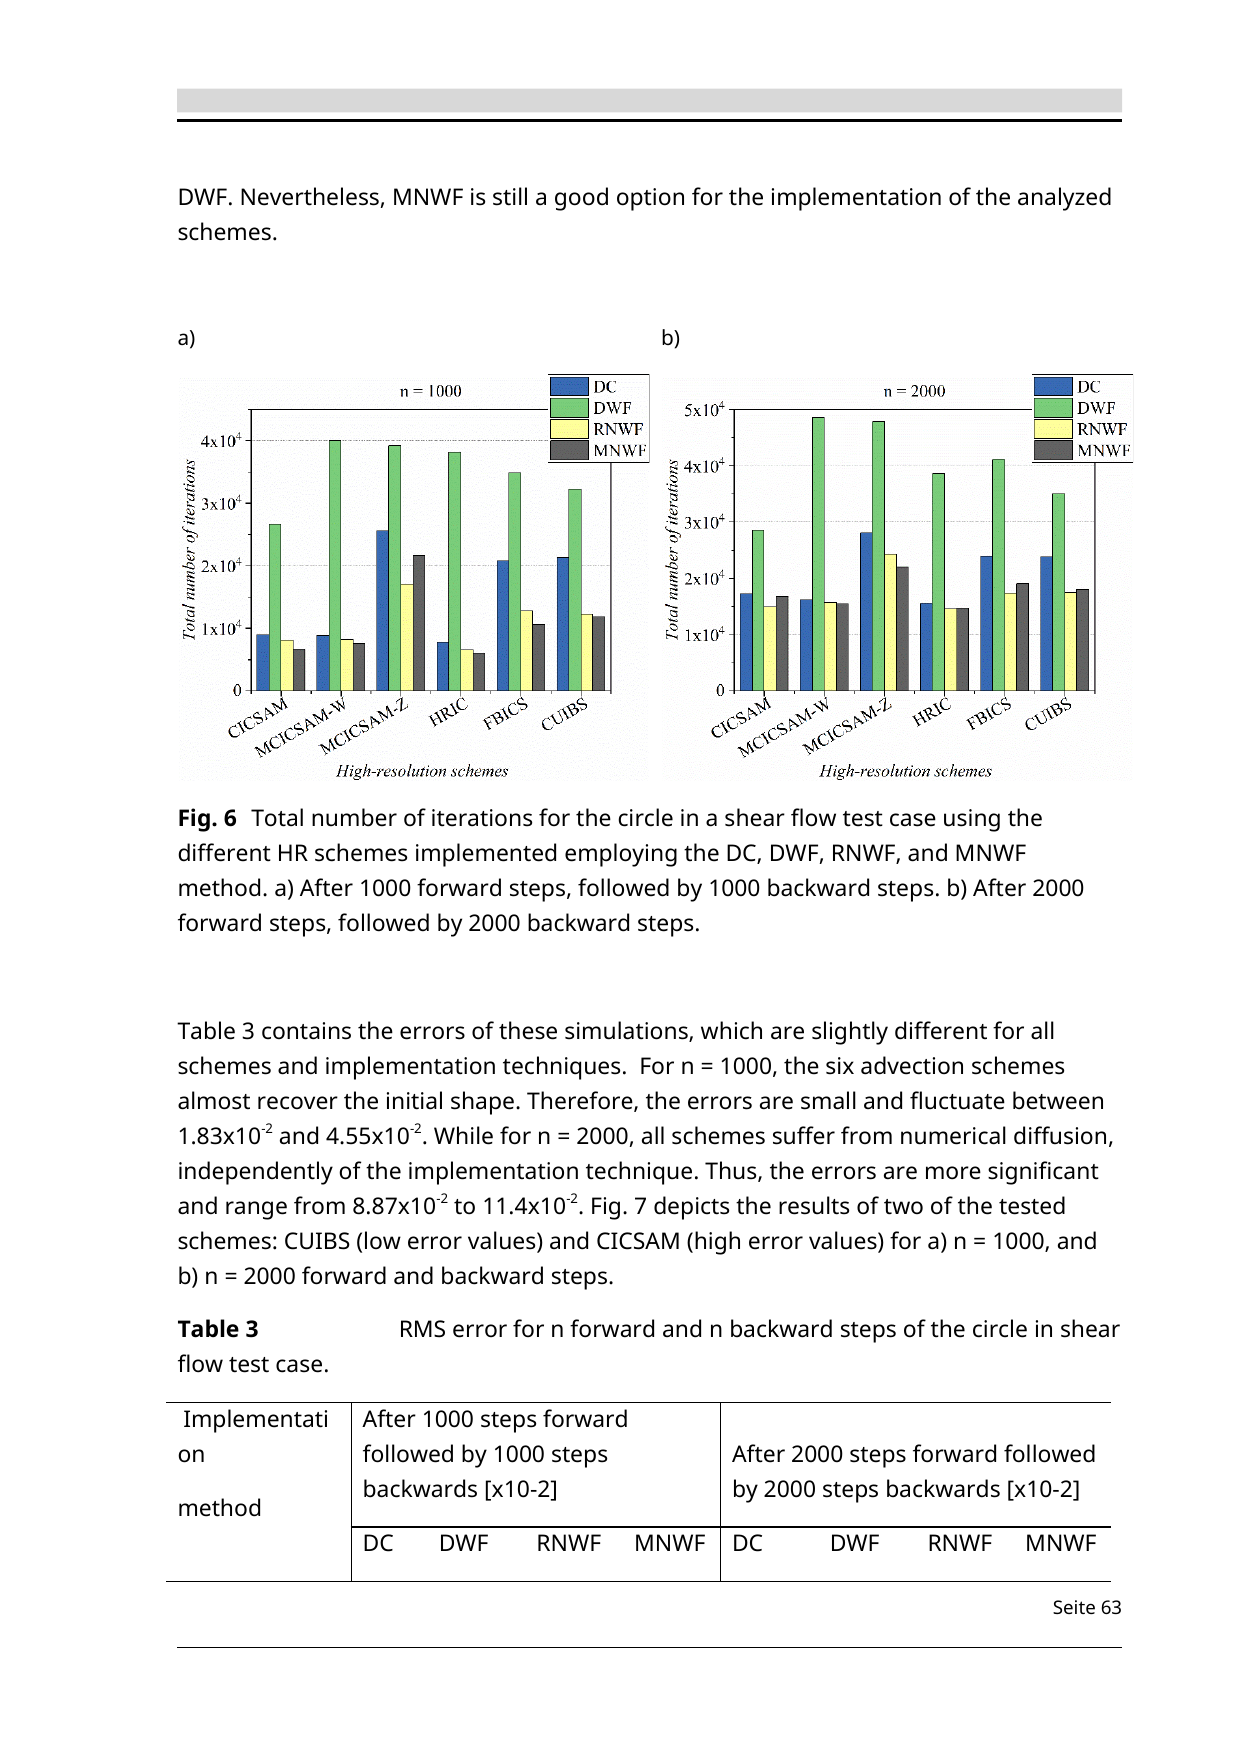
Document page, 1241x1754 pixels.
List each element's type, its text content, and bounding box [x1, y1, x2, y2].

table_cell DWF [427, 1528, 525, 1581]
table_cell MNWF [623, 1528, 720, 1581]
table_cell [166, 373, 649, 802]
table_cell [650, 373, 1133, 802]
picture [177, 373, 650, 781]
table_header Implementation method HR scheme [166, 1403, 351, 1581]
table_cell RNWF [916, 1528, 1014, 1581]
text Table 3 RMS error for n forward and n backward steps of the circle in shear flow test case. [177, 1313, 1122, 1380]
table_header a) [166, 323, 649, 373]
table_header b) [650, 323, 1133, 373]
table_cell DC [721, 1528, 818, 1581]
table_cell DC [352, 1528, 427, 1581]
table_header After 1000 steps forward followed by 1000 steps backwards [x10-2] [352, 1403, 720, 1526]
picture [660, 373, 1134, 781]
text Table 3 contains the errors of these simulations, which are slightly different for all schemes and implementation techniques. For n = 1000, the six advection schemes almost recover the initial shape. Therefore, the errors are small and fluctuate between 1.83x10-2 and 4.55x10-2. While for n = 2000, all schemes suffer from numerical diffusion, independently of the implementation technique. Thus, the errors are more significant and range from 8.87x10-2 to 11.4x10-2. Fig. 7 depicts the results of two of the tested schemes: CUIBS (low error values) and CICSAM (high error values) for a) n = 1000, and b) n = 2000 forward and backward steps. [177, 1015, 1122, 1291]
table_header After 2000 steps forward followed by 2000 steps backwards [x10-2] [721, 1403, 1111, 1526]
table_cell MNWF [1014, 1528, 1111, 1581]
table_cell RNWF [525, 1528, 623, 1581]
table_cell DWF [818, 1528, 916, 1581]
text Fig. 6 Total number of iterations for the circle in a shear flow test case using the different HR schemes implemented employing the DC, DWF, RNWF, and MNWF method. a) After 1000 forward steps, followed by 1000 backward steps. b) After 2000 forward steps, followed by 2000 backward steps. [177, 802, 1122, 938]
